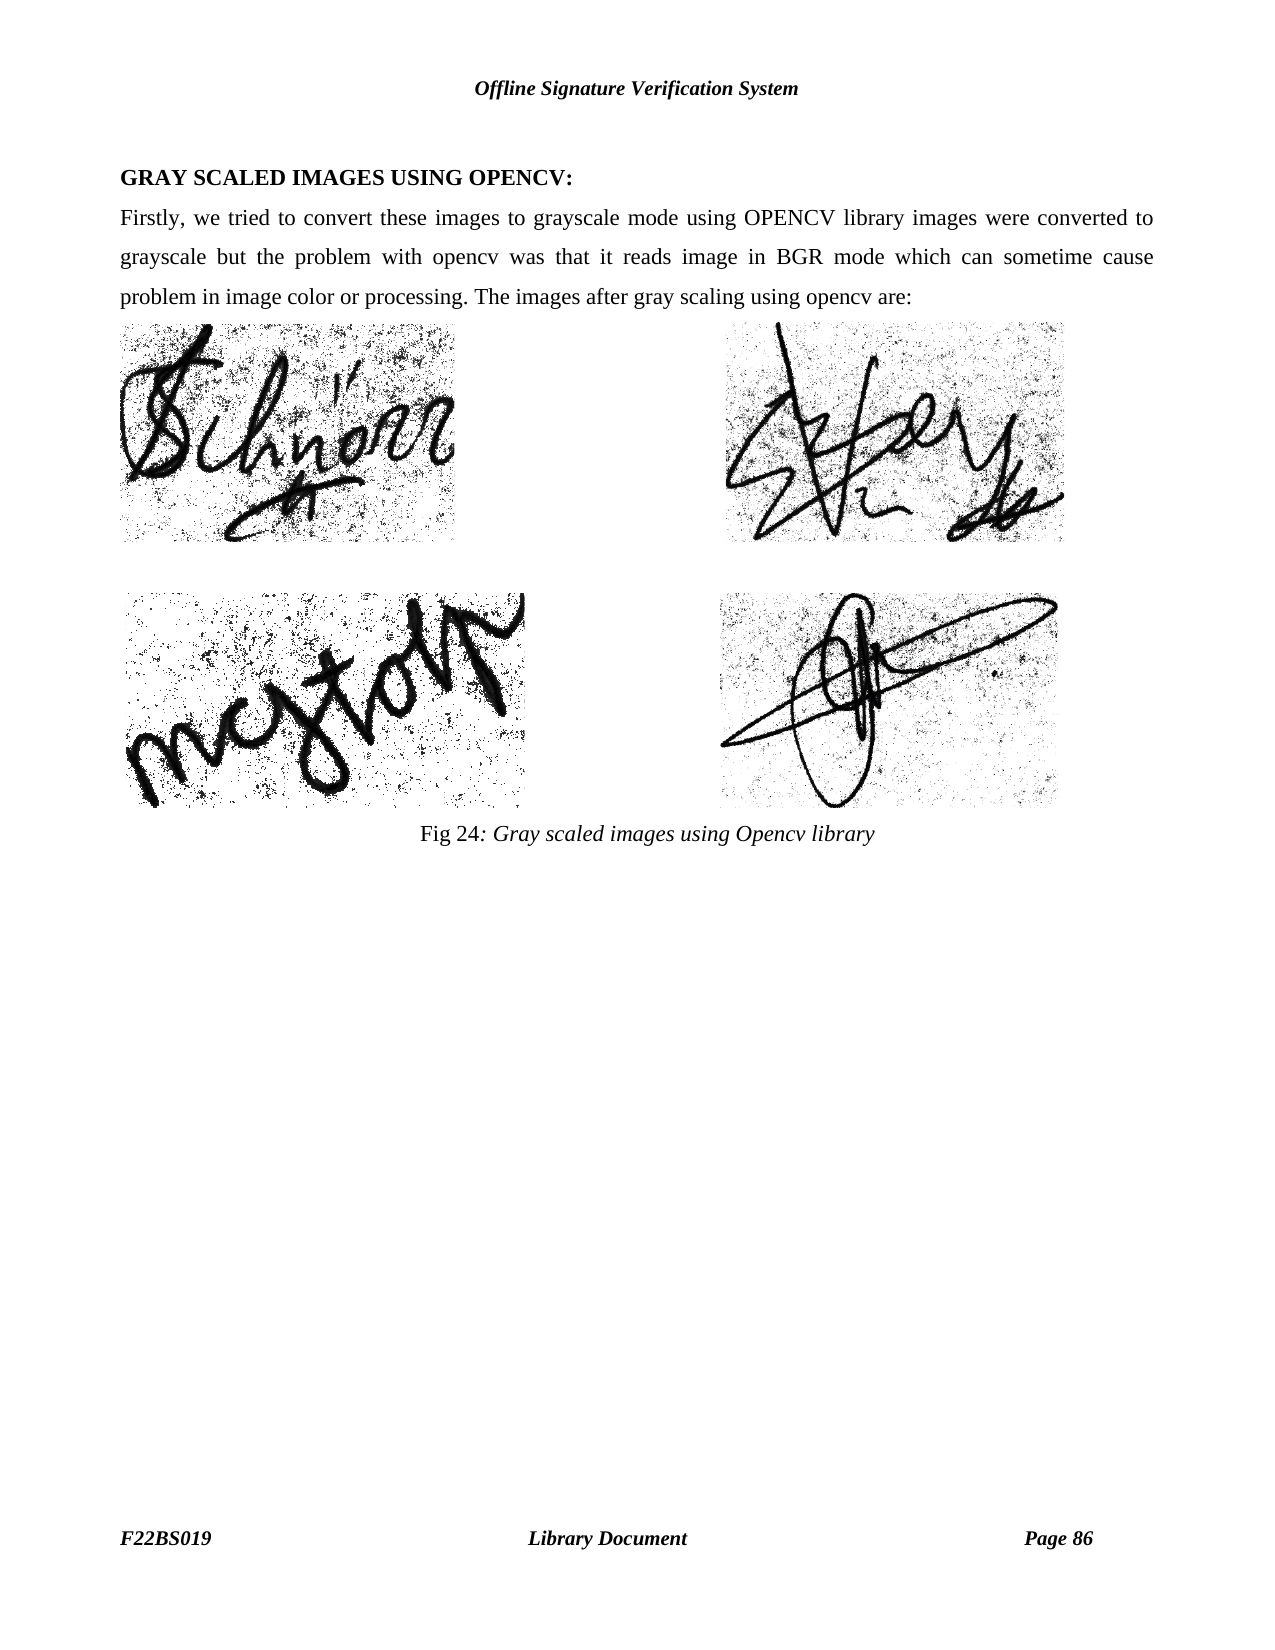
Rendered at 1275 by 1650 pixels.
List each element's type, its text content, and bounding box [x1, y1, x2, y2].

picture [725, 322, 1065, 542]
text Fig 24: Gray scaled images using Opencv library [120, 820, 1155, 847]
text Firstly, we tried to convert these images to grayscale mode using OPENCV library images were converted to grayscale but the problem with opencv was that it reads image in BGR mode which can sometime cause problem in image color or processing. The images after gray scaling using opencv are: [120, 204, 1155, 309]
picture [125, 593, 525, 808]
text GRAY SCALED IMAGES USING OPENCV: [120, 164, 1155, 191]
picture [720, 593, 1058, 808]
picture [120, 324, 455, 542]
